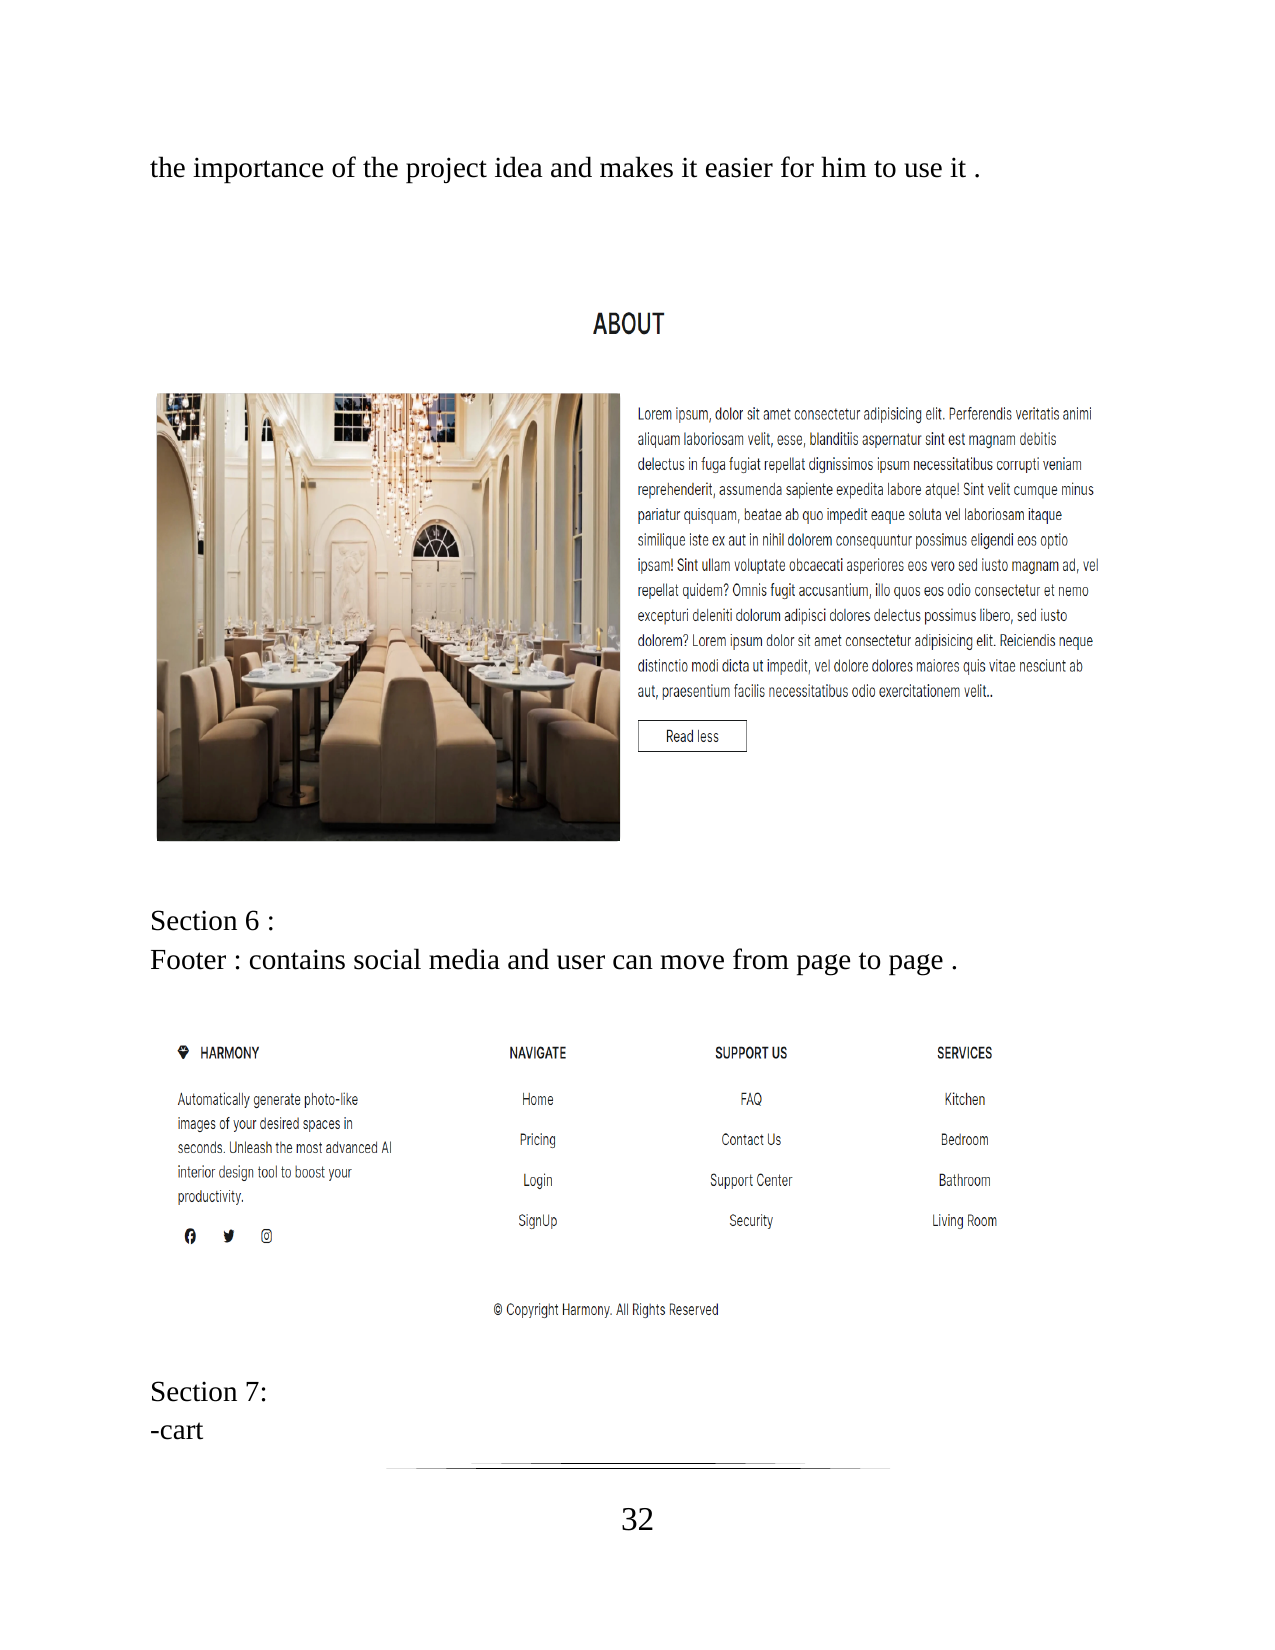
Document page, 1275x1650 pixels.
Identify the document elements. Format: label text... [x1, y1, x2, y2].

picture [140, 982, 1071, 1326]
text -cart [150, 1412, 1125, 1446]
text Section 6 : [150, 903, 1125, 937]
text the importance of the project idea and makes it easier for him to use it . [150, 150, 1125, 183]
text Section 7: [150, 1374, 1125, 1407]
text Footer : contains social media and user can move from page to page . [150, 942, 1125, 975]
picture [133, 295, 1142, 855]
